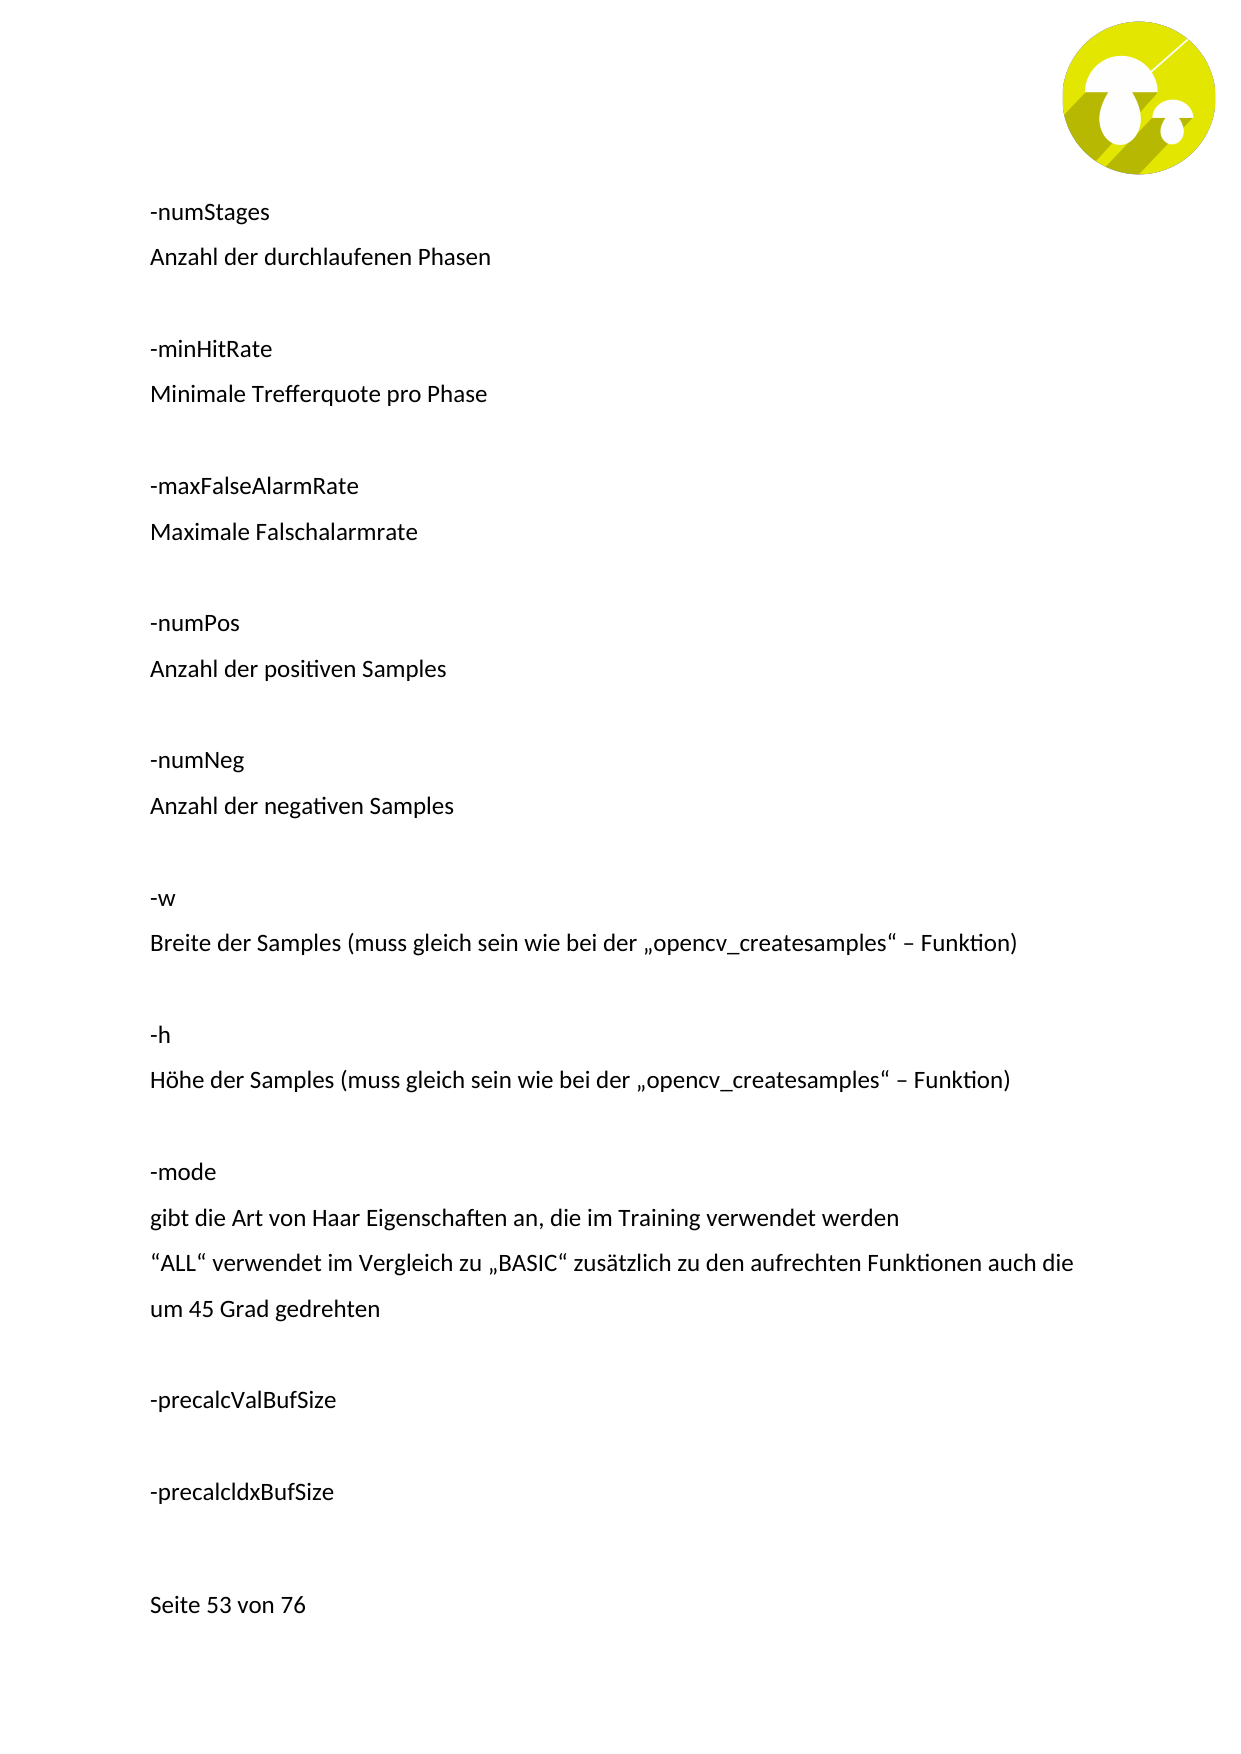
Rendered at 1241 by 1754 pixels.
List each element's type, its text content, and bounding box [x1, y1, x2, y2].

text “ALL“ verwendet im Vergleich zu „BASIC“ zusätzlich zu den aufrechten Funktionen auch die um 45 Grad gedrehten [150, 1247, 1090, 1324]
text Anzahl der durchlaufenen Phasen [150, 241, 1090, 272]
text Höhe der Samples (muss gleich sein wie bei der „opencv_createsamples“ – Funktion) [150, 1064, 1090, 1095]
text -h [150, 1019, 1090, 1049]
text -numPos [150, 607, 1090, 638]
text -w [150, 882, 1090, 912]
text Anzahl der positiven Samples [150, 653, 1090, 683]
text -precalcldxBufSize [150, 1476, 1090, 1507]
text Breite der Samples (muss gleich sein wie bei der „opencv_createsamples“ – Funktion) [150, 927, 1090, 958]
text -mode [150, 1156, 1090, 1187]
text -minHitRate [150, 333, 1090, 363]
text Anzahl der negativen Samples [150, 790, 1090, 821]
text -numStages [150, 196, 1090, 226]
text gibt die Art von Haar Eigenschaften an, die im Training verwendet werden [150, 1202, 1090, 1232]
picture [1062, 21, 1216, 175]
text Minimale Trefferquote pro Phase [150, 379, 1090, 409]
text Maximale Falschalarmrate [150, 516, 1090, 546]
text -precalcValBufSize [150, 1385, 1090, 1415]
text -numNeg [150, 744, 1090, 775]
text -maxFalseAlarmRate [150, 470, 1090, 501]
